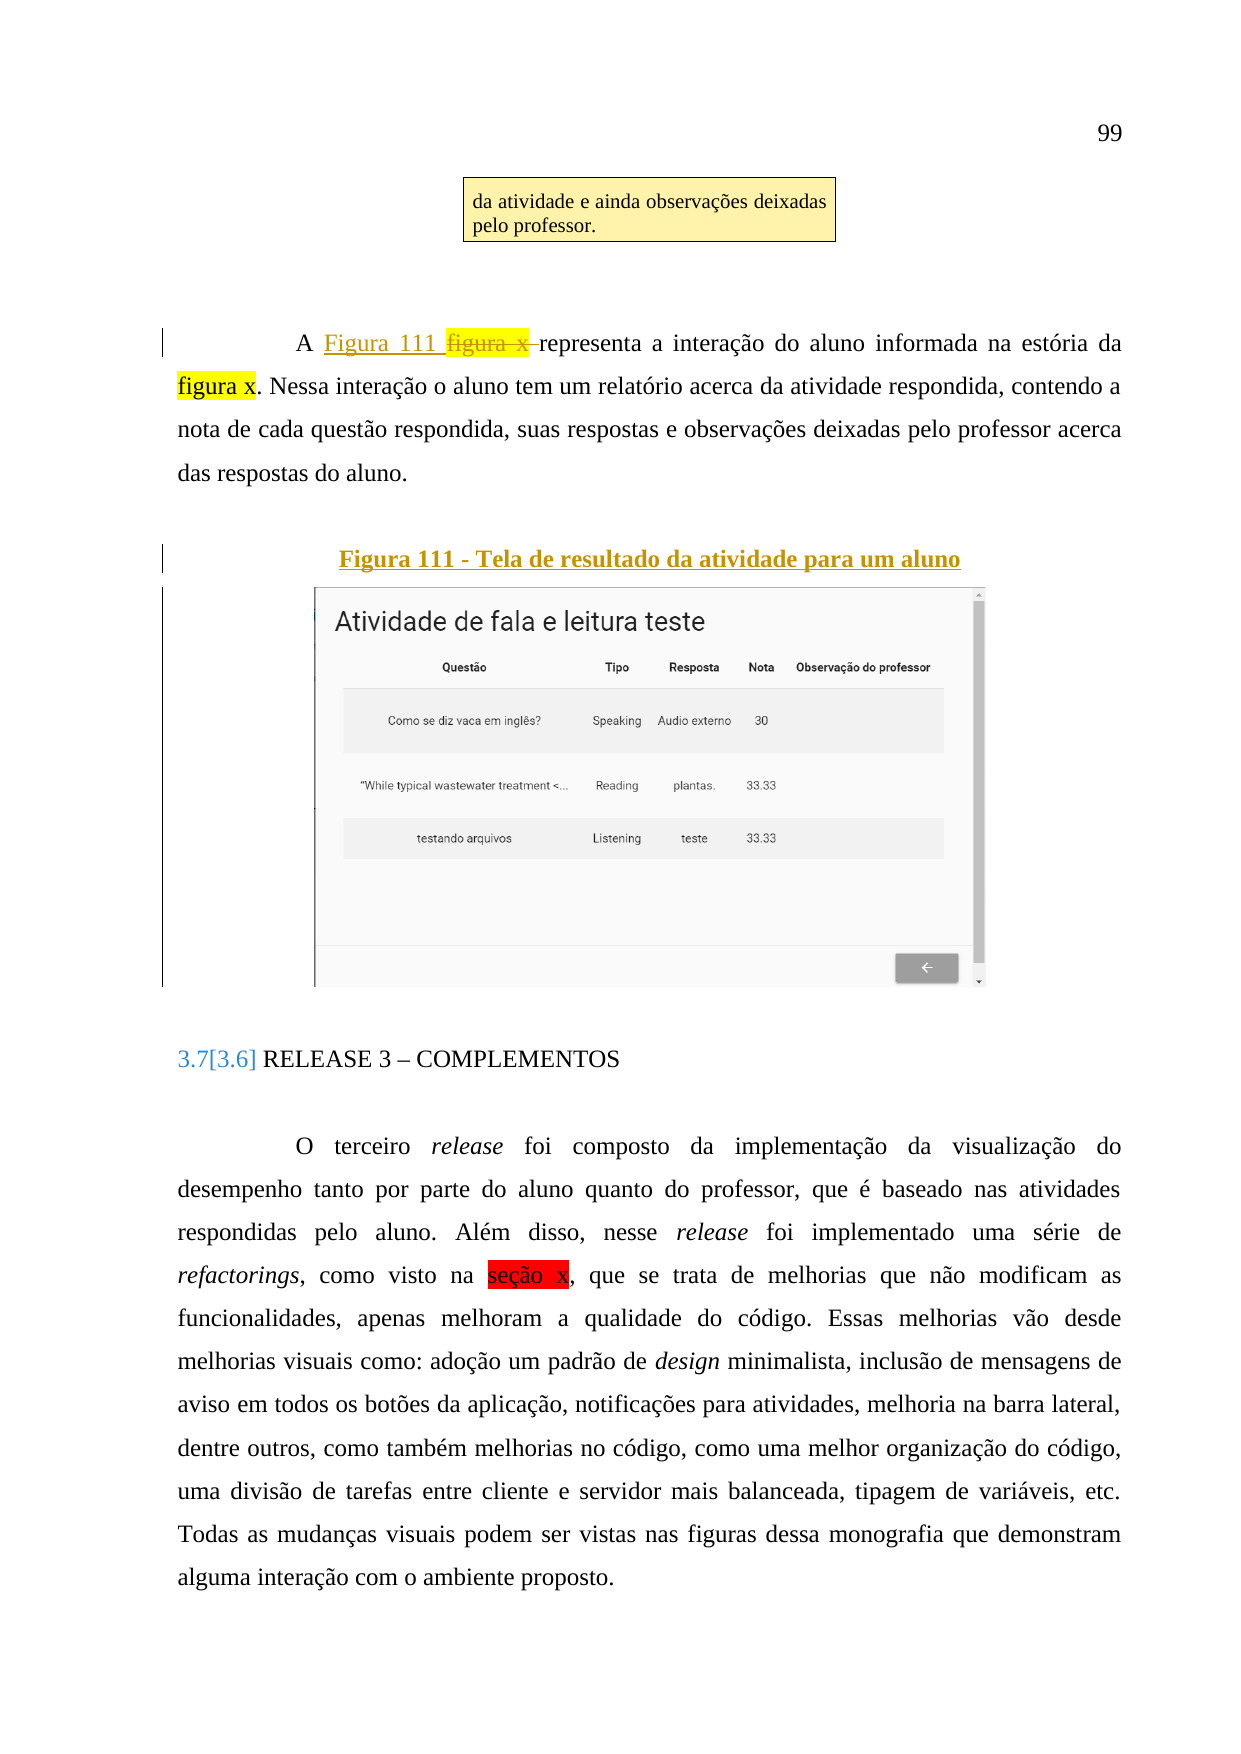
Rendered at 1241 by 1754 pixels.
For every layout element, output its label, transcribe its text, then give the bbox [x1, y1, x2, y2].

subtitle Release 3 – Complementos [177, 1044, 1122, 1073]
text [464, 178, 835, 241]
text A representa a interação do aluno informada na estória da figura x. Nessa interação o aluno tem um relatório acerca da atividade respondida, contendo a nota de cada questão respondida, suas respostas e observações deixadas pelo professor acerca das respostas do aluno. [177, 328, 1122, 486]
picture [314, 587, 986, 987]
text O terceiro release foi composto da implementação da visualização do desempenho tanto por parte do aluno quanto do professor, que é baseado nas atividades respondidas pelo aluno. Além disso, nesse release foi implementado uma série de refactorings, como visto na seção x, que se trata de melhorias que não modificam as funcionalidades, apenas melhoram a qualidade do código. Essas melhorias vão desde melhorias visuais como: adoção um padrão de design minimalista, inclusão de mensagens de aviso em todos os botões da aplicação, notificações para atividades, melhoria na barra lateral, dentre outros, como também melhorias no código, como uma melhor organização do código, uma divisão de tarefas entre cliente e servidor mais balanceada, tipagem de variáveis, etc. Todas as mudanças visuais podem ser vistas nas figuras dessa monografia que demonstram alguma interação com o ambiente proposto. [177, 1131, 1122, 1591]
